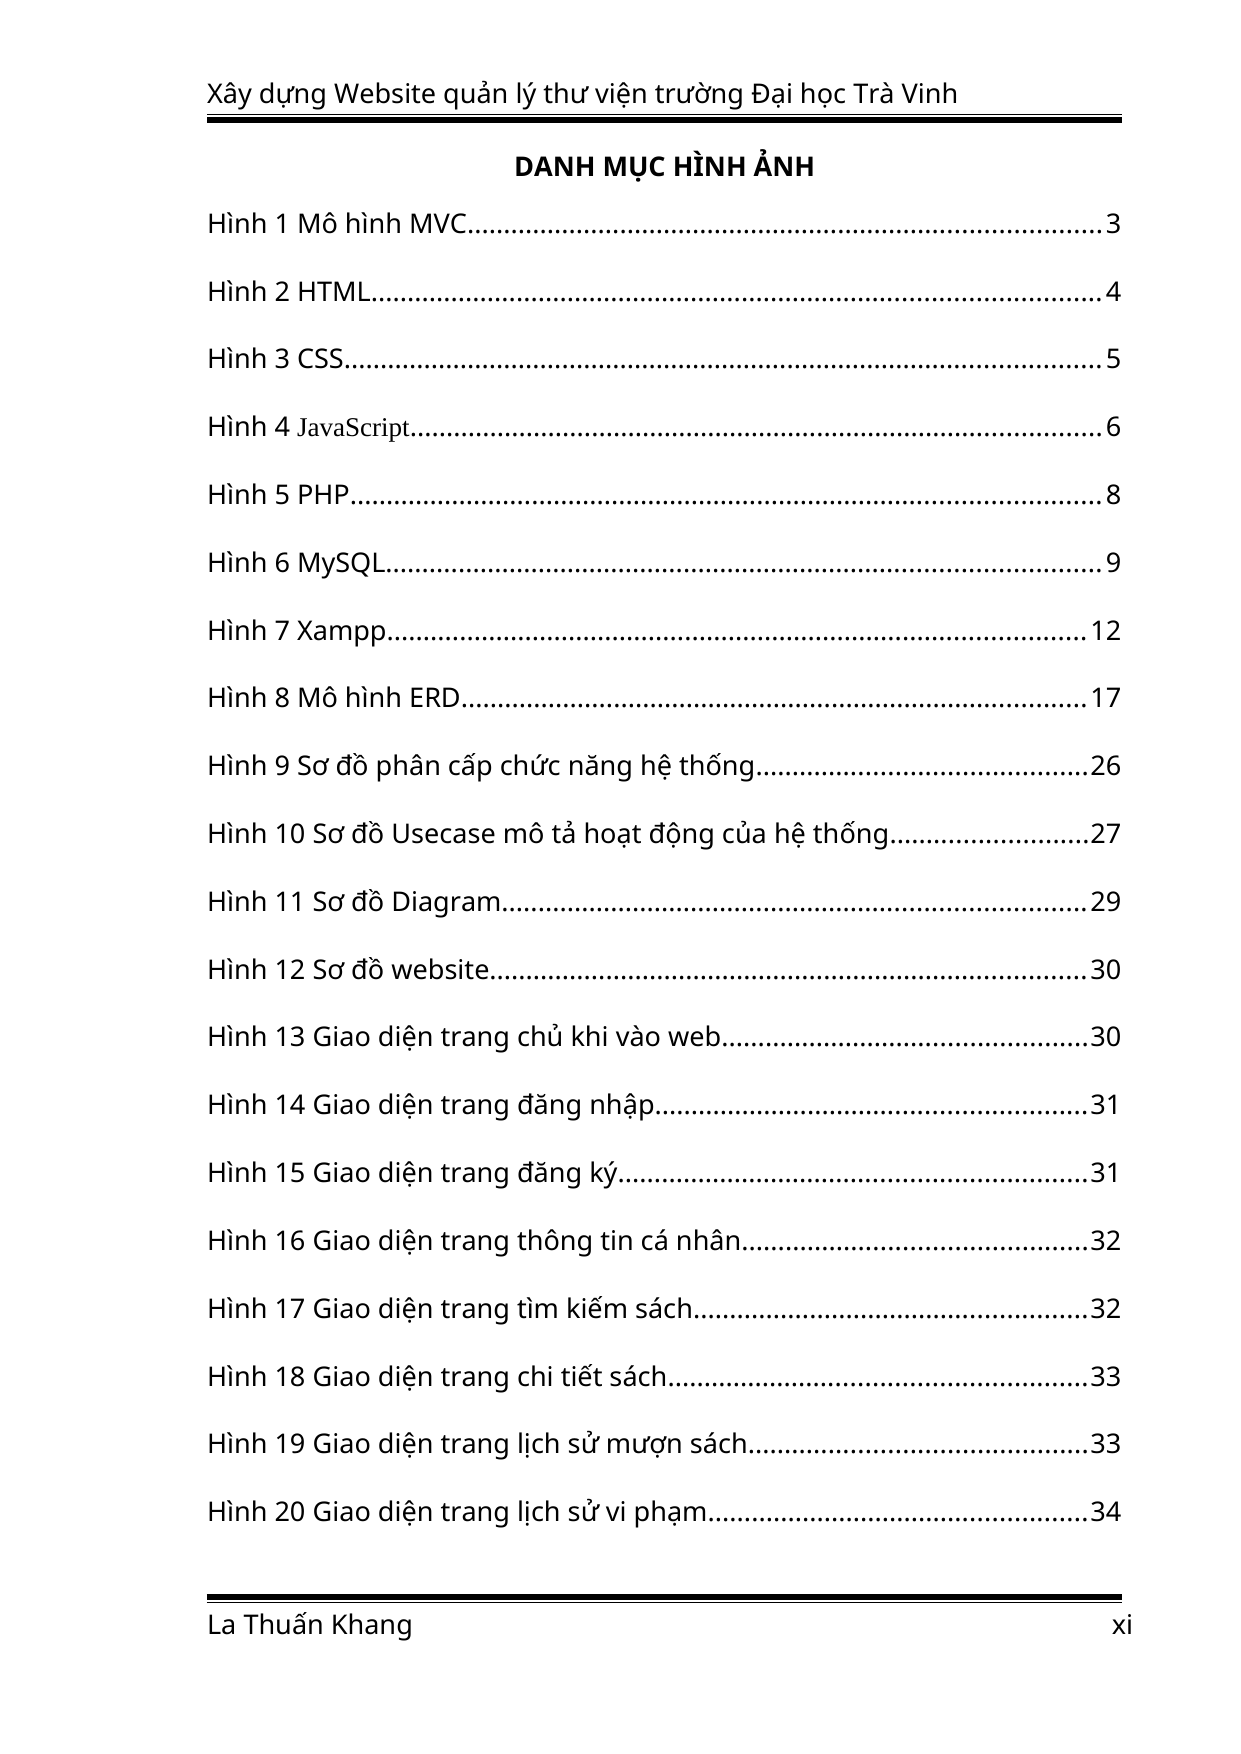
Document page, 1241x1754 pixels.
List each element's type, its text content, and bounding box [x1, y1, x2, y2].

text DANH MỤC HÌNH ẢNH [207, 148, 1122, 184]
text Hình 14 Giao diện trang đăng nhập 31 [207, 1086, 1122, 1123]
text Hình 17 Giao diện trang tìm kiếm sách 32 [207, 1289, 1122, 1326]
text Hình 1 Mô hình MVC 3 [207, 204, 1122, 241]
text Hình 8 Mô hình ERD 17 [207, 679, 1122, 716]
text Hình 6 MySQL 9 [207, 543, 1122, 580]
text Hình 13 Giao diện trang chủ khi vào web 30 [207, 1018, 1122, 1055]
text Hình 18 Giao diện trang chi tiết sách 33 [207, 1357, 1122, 1394]
text Hình 5 PHP 8 [207, 475, 1122, 512]
text Hình 3 CSS 5 [207, 340, 1122, 377]
text Hình 19 Giao diện trang lịch sử mượn sách 33 [207, 1425, 1122, 1462]
text Hình 15 Giao diện trang đăng ký 31 [207, 1153, 1122, 1190]
text Hình 9 Sơ đồ phân cấp chức năng hệ thống 26 [207, 747, 1122, 783]
text Hình 2 HTML 4 [207, 272, 1122, 309]
text Hình 11 Sơ đồ Diagram 29 [207, 882, 1122, 919]
text Hình 16 Giao diện trang thông tin cá nhân 32 [207, 1221, 1122, 1258]
text Hình 20 Giao diện trang lịch sử vi phạm 34 [207, 1493, 1122, 1529]
text Hình 7 Xampp 12 [207, 611, 1122, 648]
text Hình 12 Sơ đồ website 30 [207, 950, 1122, 987]
text Hình 10 Sơ đồ Usecase mô tả hoạt động của hệ thống 27 [207, 814, 1122, 851]
text Hình 4 JavaScript 6 [207, 408, 1122, 444]
